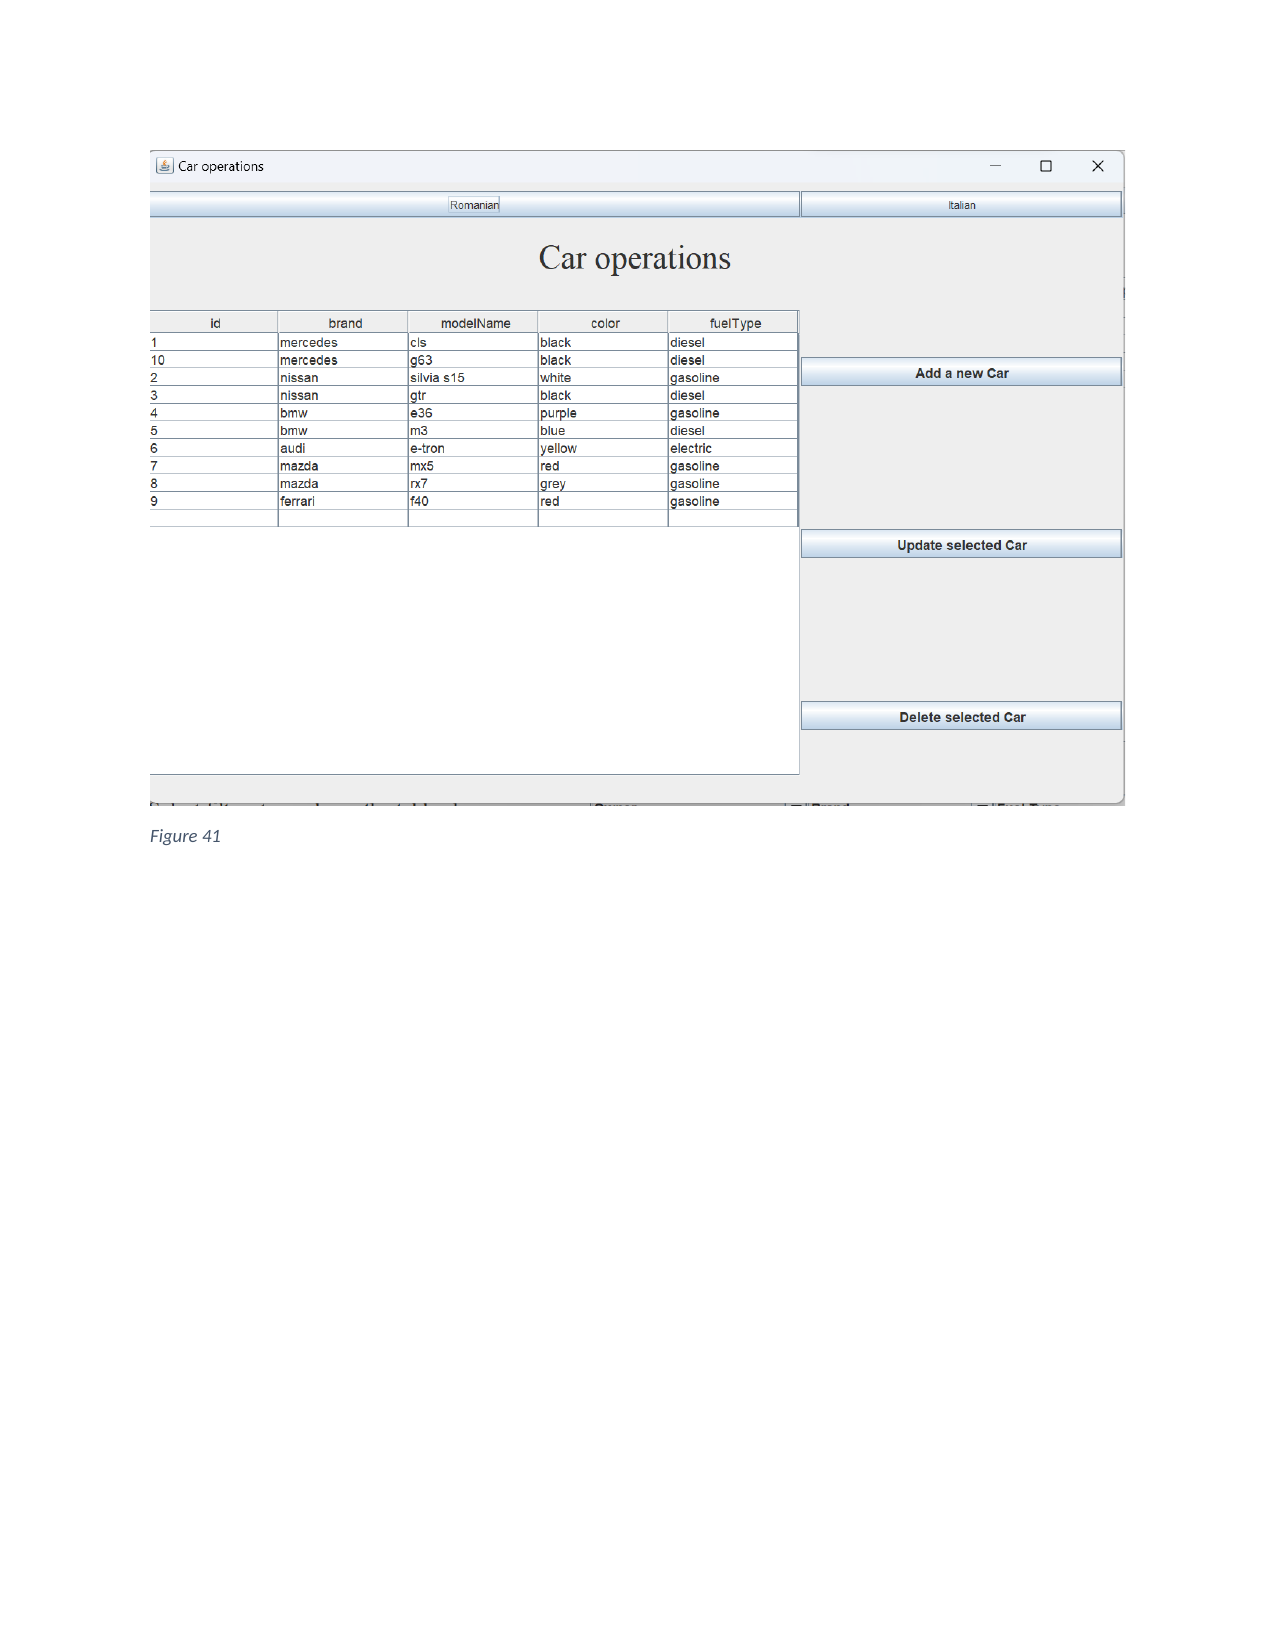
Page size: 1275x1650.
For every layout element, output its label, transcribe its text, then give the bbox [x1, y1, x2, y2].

text Figure 41 [150, 825, 1125, 848]
picture [150, 150, 1125, 806]
